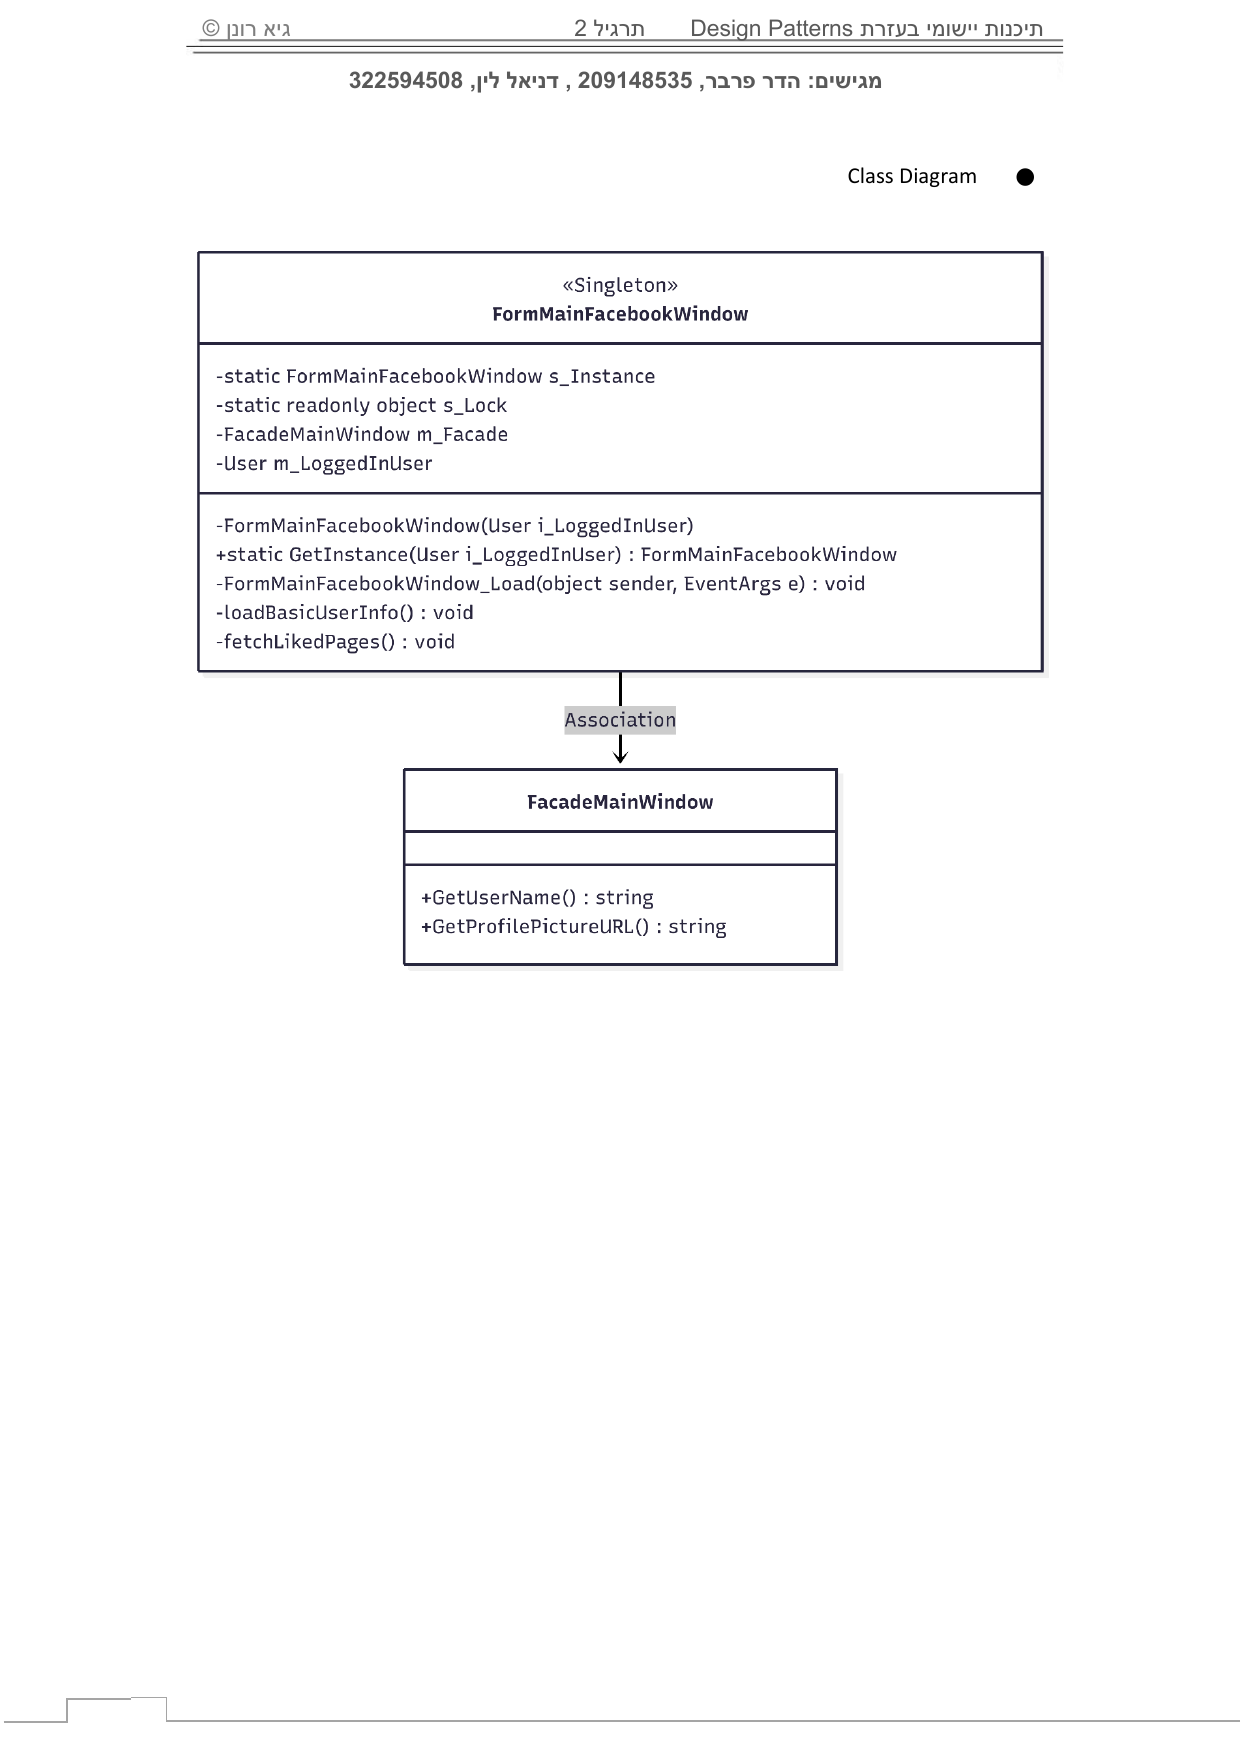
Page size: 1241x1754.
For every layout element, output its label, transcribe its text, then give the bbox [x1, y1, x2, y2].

list Class Diagram [187, 150, 1015, 197]
picture [186, 0, 1064, 104]
picture [187, 241, 1053, 975]
